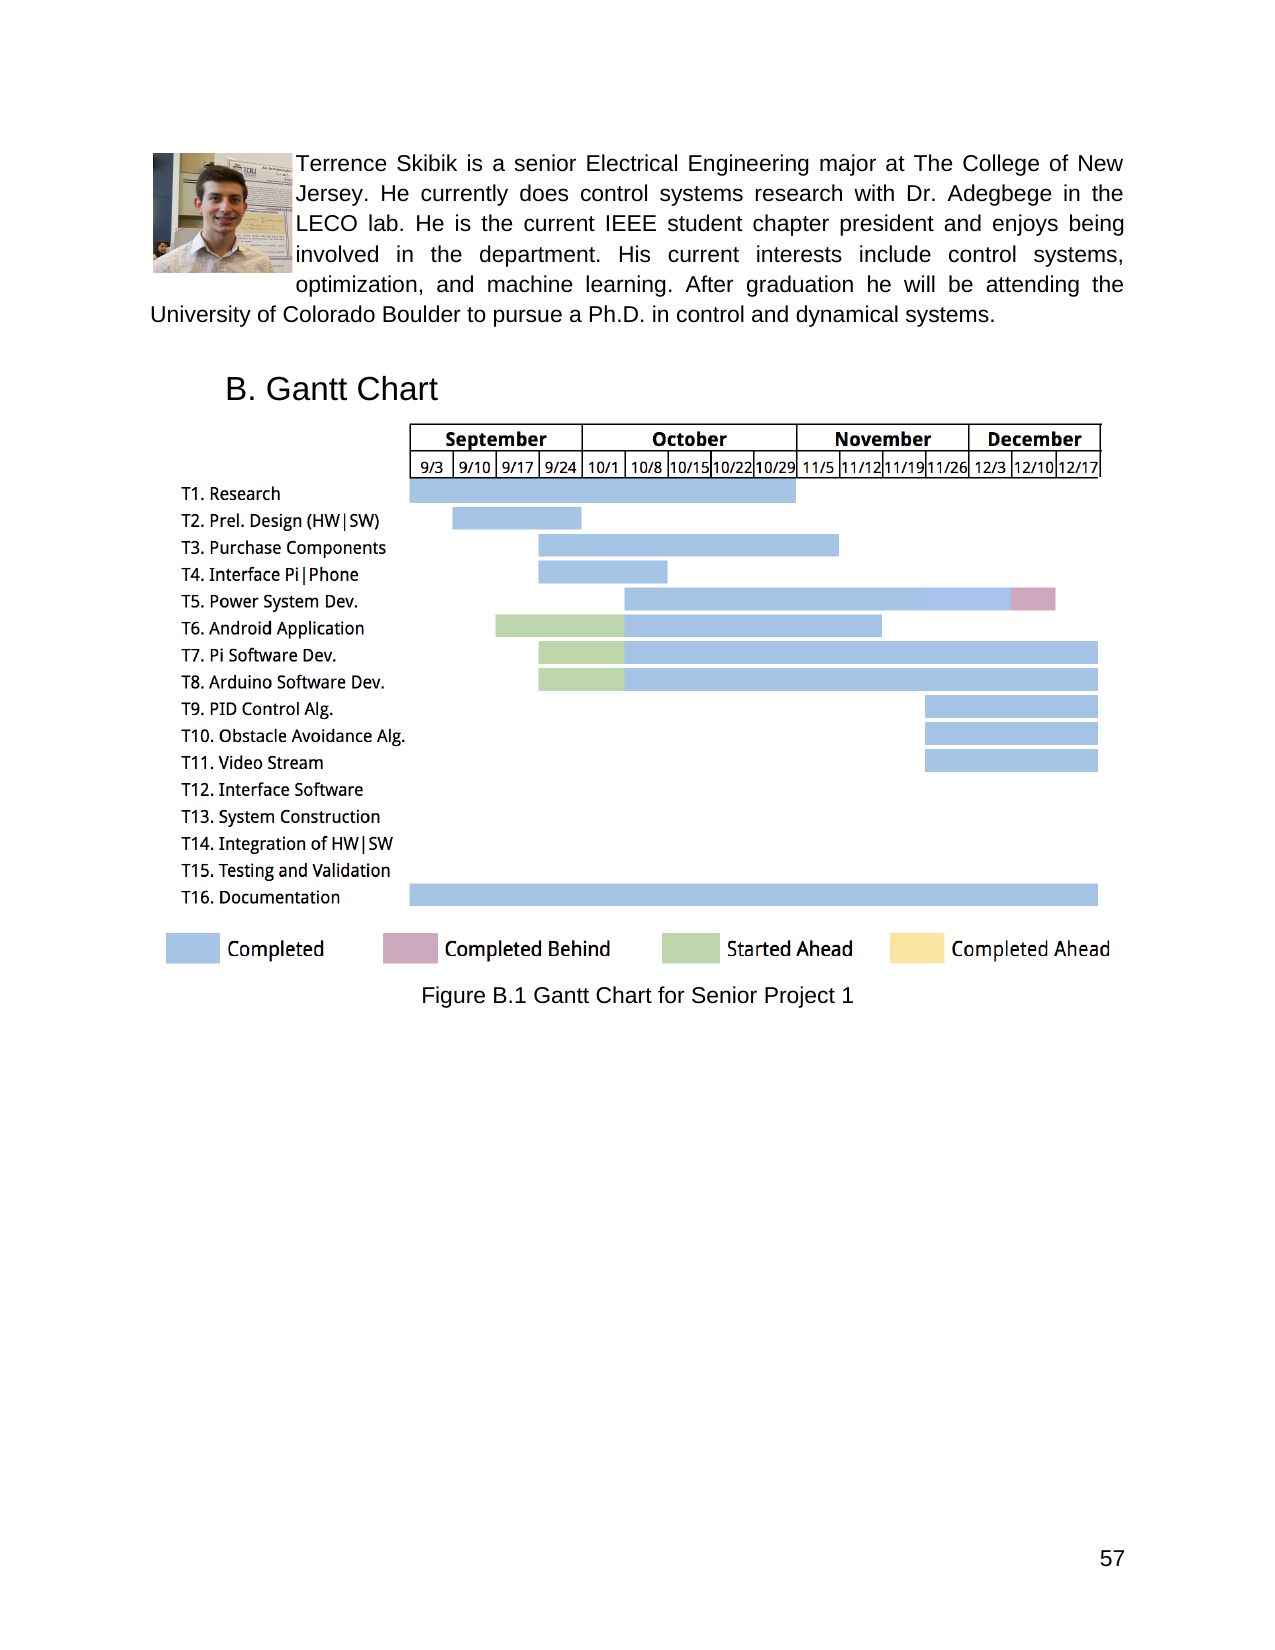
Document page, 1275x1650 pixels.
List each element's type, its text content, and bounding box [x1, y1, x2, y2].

text Figure B.1 Gantt Chart for Senior Project 1 [150, 982, 1125, 1008]
picture [173, 419, 1102, 914]
picture [150, 917, 1125, 979]
picture [153, 153, 293, 273]
subtitle B. Gantt Chart [150, 369, 1125, 407]
text Terrence Skibik is a senior Electrical Engineering major at The College of New Jersey. He currently does control systems research with Dr. Adegbege in the LECO lab. He is the current IEEE student chapter president and enjoys being involved in the department. His current interests include control systems, optimization, and machine learning. After graduation he will be attending the University of Colorado Boulder to pursue a Ph.D. in control and dynamical systems. [150, 150, 1125, 327]
